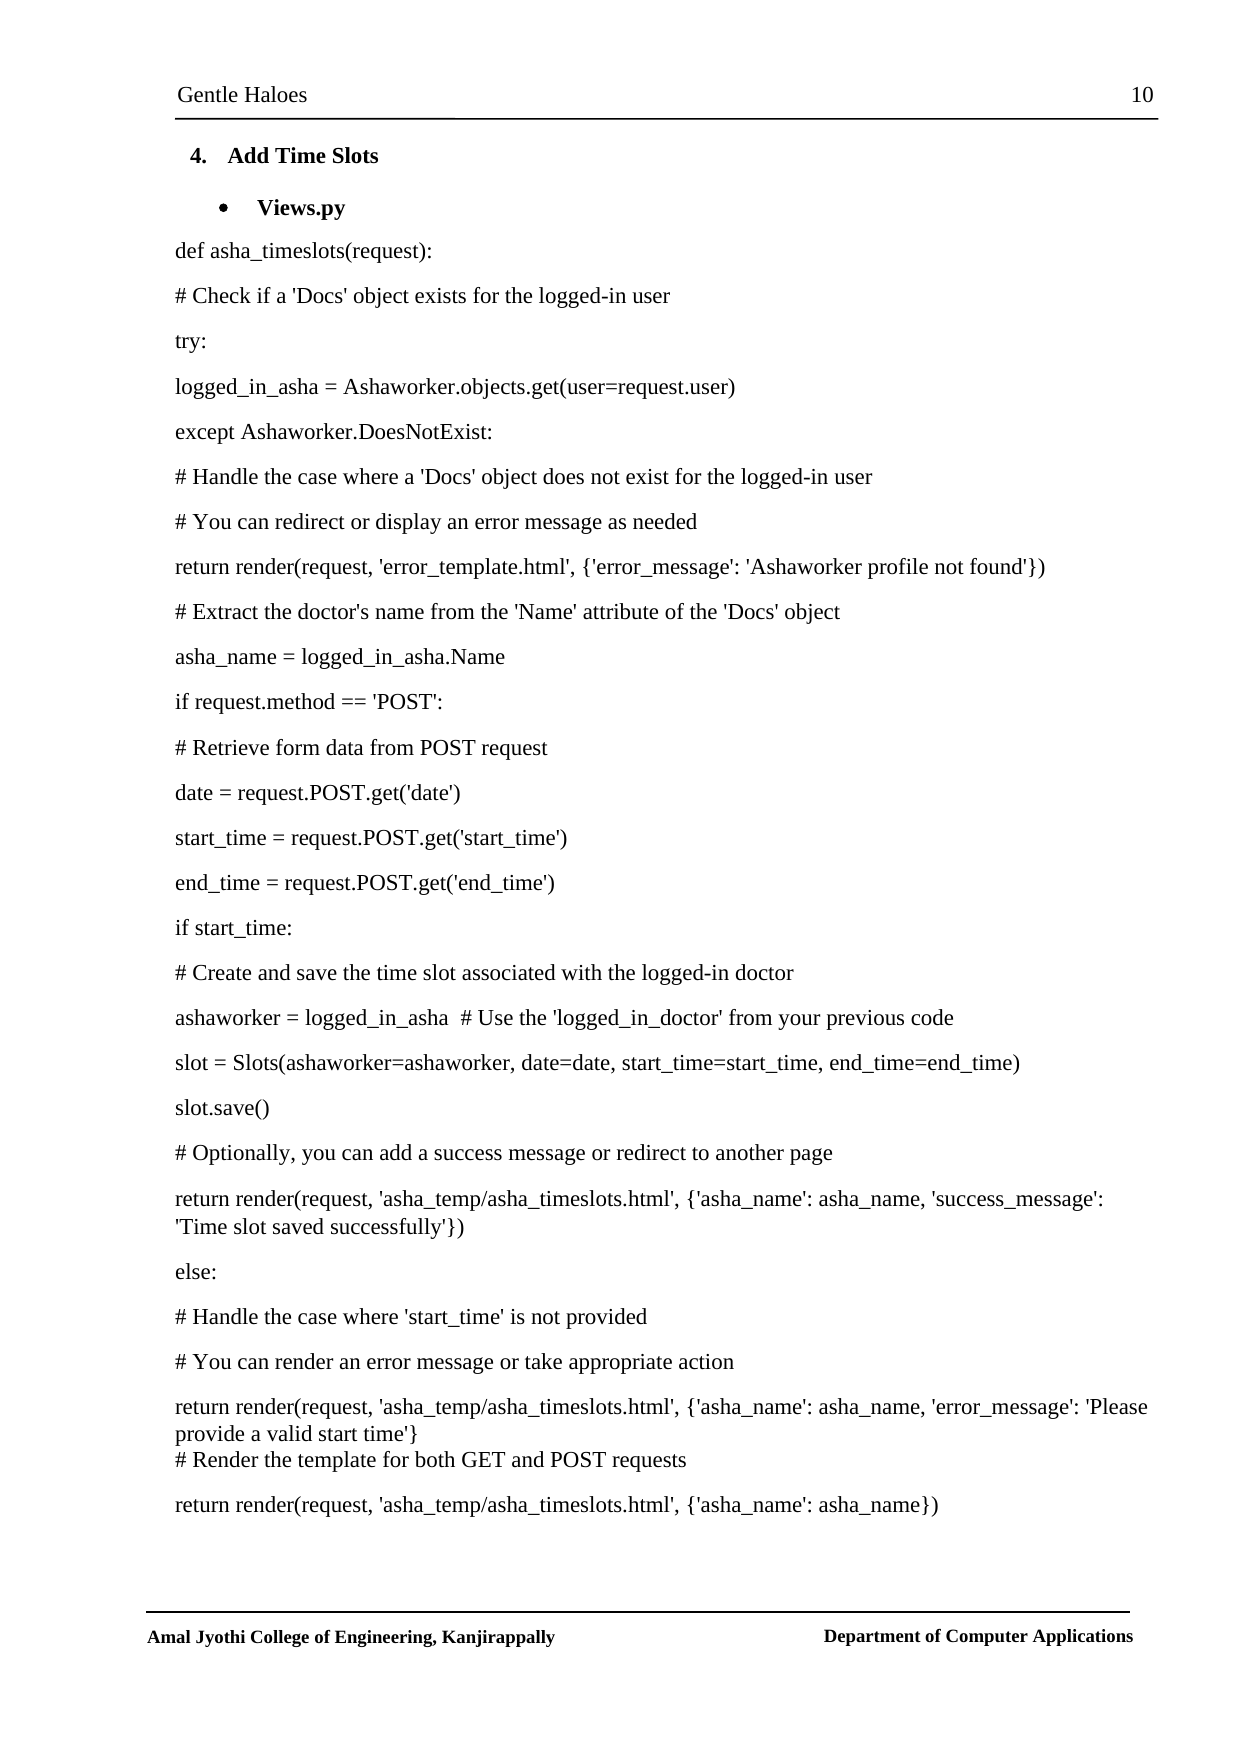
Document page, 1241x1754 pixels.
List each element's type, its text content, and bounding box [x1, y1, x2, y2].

text except Ashaworker.DoesNotExist: [175, 418, 1162, 444]
text try: [175, 328, 1162, 354]
text return render(request, 'error_template.html', {'error_message': 'Ashaworker profile not found'}) [175, 553, 1162, 579]
text # Extract the doctor's name from the 'Name' attribute of the 'Docs' object [175, 598, 1162, 624]
text return render(request, 'asha_temp/asha_timeslots.html', {'asha_name': asha_name, 'error_message': 'Please provide a valid start time'} [175, 1393, 1162, 1446]
text return render(request, 'asha_temp/asha_timeslots.html', {'asha_name': asha_name}) [175, 1491, 1162, 1518]
text end_time = request.POST.get('end_time') [175, 869, 1162, 895]
text asha_name = logged_in_asha.Name [175, 643, 1162, 670]
text def asha_timeslots(request): [175, 237, 1162, 264]
text # Optionally, you can add a success message or redirect to another page [175, 1139, 1162, 1166]
text # Handle the case where 'start_time' is not provided [175, 1303, 1162, 1329]
text # You can redirect or display an error message as needed [175, 508, 1162, 534]
text # You can render an error message or take appropriate action [175, 1348, 1162, 1375]
text date = request.POST.get('date') [175, 779, 1162, 805]
text else: [175, 1258, 1162, 1284]
text slot.save() [175, 1094, 1162, 1121]
list Views.py [219, 194, 1162, 221]
text slot = Slots(ashaworker=ashaworker, date=date, start_time=start_time, end_time=end_time) [175, 1049, 1162, 1076]
list Add Time Slots [190, 142, 1162, 168]
text logged_in_asha = Ashaworker.objects.get(user=request.user) [175, 373, 1162, 399]
text # Render the template for both GET and POST requests [175, 1446, 1162, 1472]
text return render(request, 'asha_temp/asha_timeslots.html', {'asha_name': asha_name, 'success_message': 'Time slot saved successfully'}) [175, 1184, 1162, 1239]
text if start_time: [175, 914, 1162, 940]
text # Retrieve form data from POST request [175, 733, 1162, 760]
text ashaworker = logged_in_asha # Use the 'logged_in_doctor' from your previous code [175, 1004, 1162, 1031]
text # Check if a 'Docs' object exists for the logged-in user [175, 282, 1162, 309]
text start_time = request.POST.get('start_time') [175, 824, 1162, 850]
text # Handle the case where a 'Docs' object does not exist for the logged-in user [175, 463, 1162, 489]
text # Create and save the time slot associated with the logged-in doctor [175, 959, 1162, 985]
text if request.method == 'POST': [175, 688, 1162, 715]
